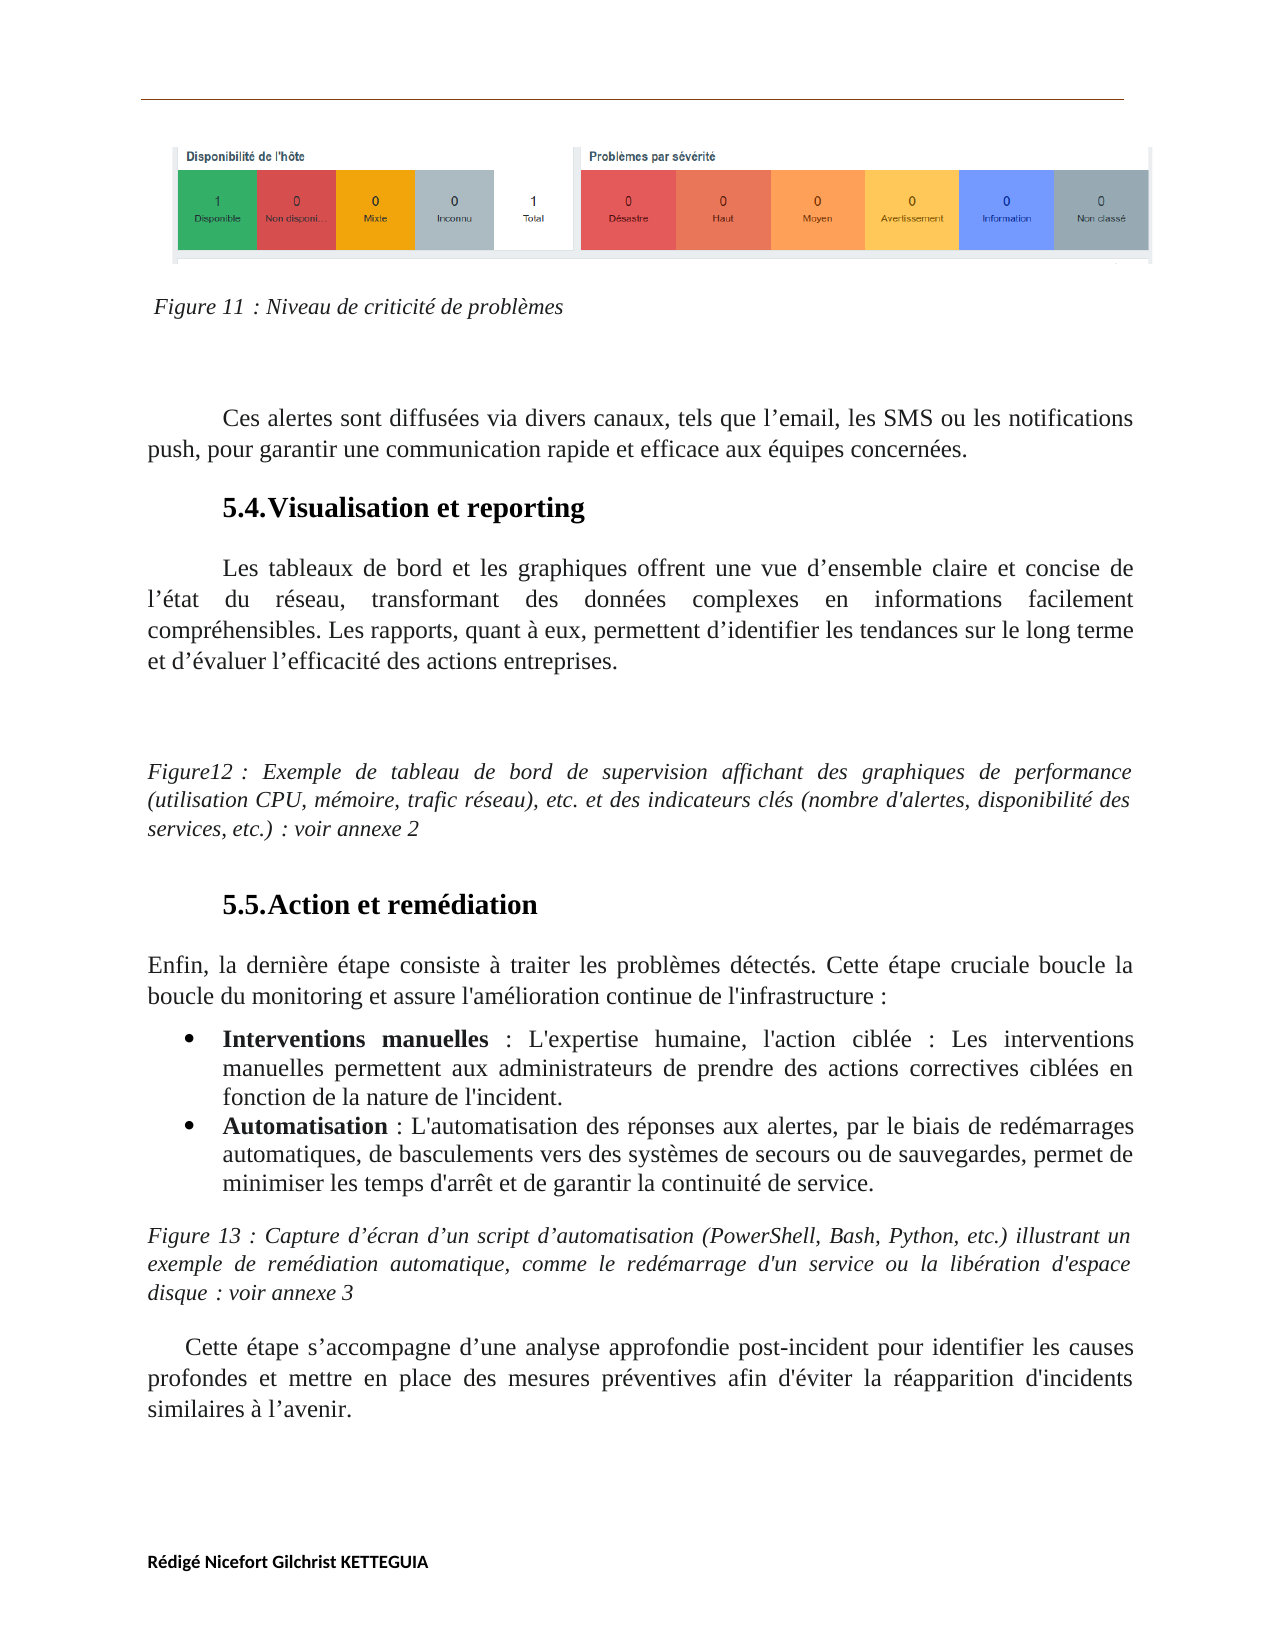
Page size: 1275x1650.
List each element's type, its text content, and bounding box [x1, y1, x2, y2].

list Majeur(Haut) : Ce niveau signale un incident important nécessitant une intervention rapide pour éviter une interruption de service. [185, 205, 1135, 263]
text Les tableaux de bord et les graphiques offrent une vue d’ensemble claire et concise de l’état du réseau, transformant des données complexes en informations facilement compréhensibles. Les rapports, quant à eux, permettent d’identifier les tendances sur le long terme et d’évaluer l’efficacité des actions entreprises. [147, 812, 1135, 934]
picture [172, 407, 1153, 524]
text Ces alertes sont diffusées via divers canaux, tels que l’email, les SMS ou les notifications push, pour garantir une communication rapide et efficace aux équipes concernées. [147, 662, 1135, 722]
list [185, 1370, 1135, 1428]
list Interventions manuelles : L'expertise humaine, l'action ciblée : Les interventions manuelles permettent aux administrateurs de prendre des actions correctives ciblées en fonction de la nature de l'incident. [185, 1284, 1135, 1370]
text Enfin, la dernière étape consiste à traiter les problèmes détectés. Cette étape cruciale boucle la boucle du monitoring et assure l'amélioration continue de l'infrastructure : [147, 1209, 1135, 1269]
text Figure 11 : Niveau de criticité de problèmes [147, 553, 1135, 579]
text Figure12 : Exemple de tableau de bord de supervision affichant des graphiques de performance (utilisation CPU, mémoire, trafic réseau), etc. et des indicateurs clés (nombre d'alertes, disponibilité des services, etc.) : voir annexe 2 [147, 1017, 1135, 1101]
list Mineur(Moyen) : Ce niveau indique un incident affectant les performances ou la disponibilité, mais sans interruption majeure. [185, 148, 1135, 205]
subtitle Visualisation et reporting [222, 749, 1135, 783]
subtitle Action et remédiation [222, 1147, 1135, 1180]
list Critique(Désastre) : Ce niveau indique un incident majeur nécessitant une intervention immédiate pour rétablir le service. [185, 263, 1135, 320]
